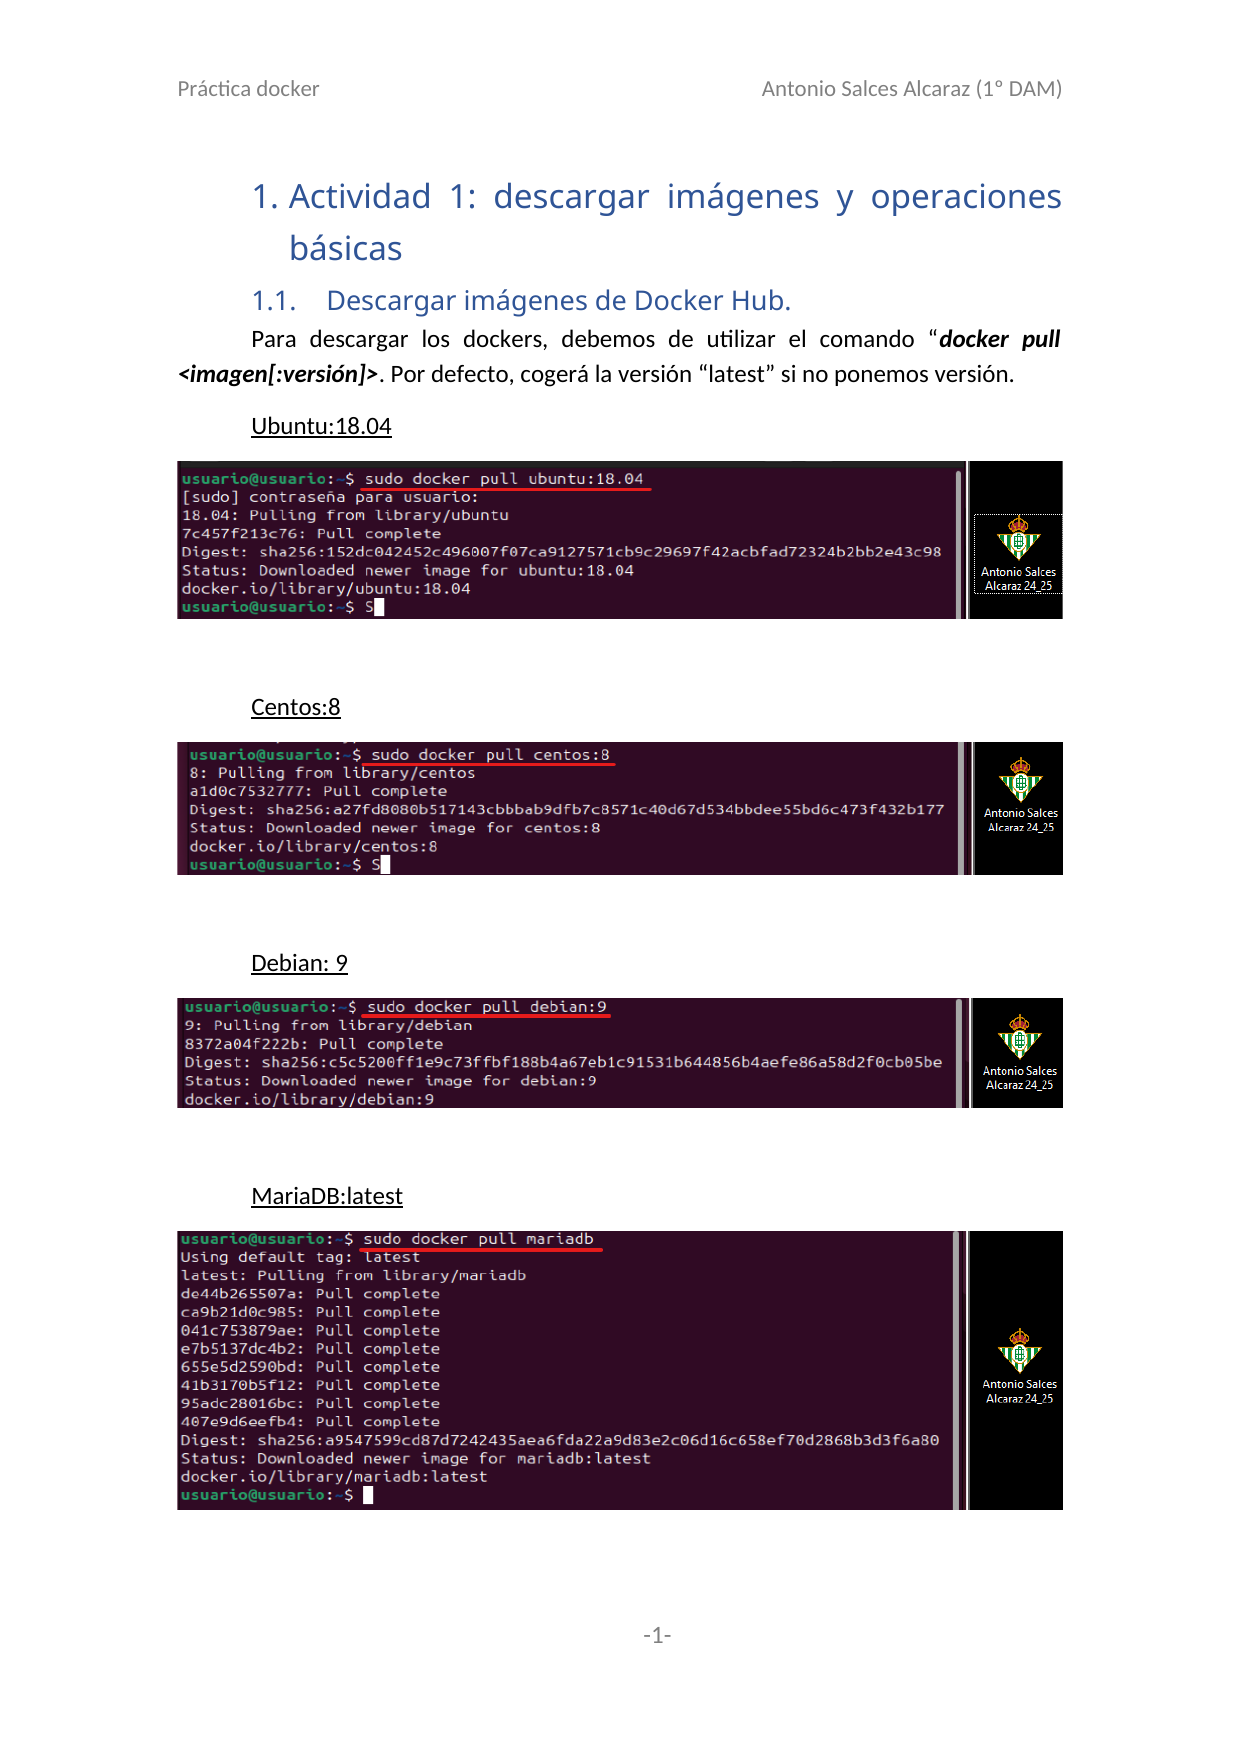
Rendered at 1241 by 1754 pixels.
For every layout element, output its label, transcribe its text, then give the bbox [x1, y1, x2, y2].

picture [177, 461, 1063, 619]
text Para descargar los dockers, debemos de utilizar el comando “docker pull <imagen[:versión]>. Por defecto, cogerá la versión “latest” si no ponemos versión. [177, 323, 1063, 389]
text Debian: 9 [177, 947, 1063, 978]
subtitle Actividad 1: descargar imágenes y operaciones básicas [251, 173, 1063, 270]
picture [177, 1231, 1063, 1510]
picture [177, 742, 1063, 875]
text Ubuntu:18.04 [177, 410, 1063, 441]
picture [177, 998, 1063, 1108]
text Centos:8 [177, 691, 1063, 722]
subtitle Descargar imágenes de Docker Hub. [251, 281, 1063, 318]
text MariaDB:latest [177, 1180, 1063, 1211]
